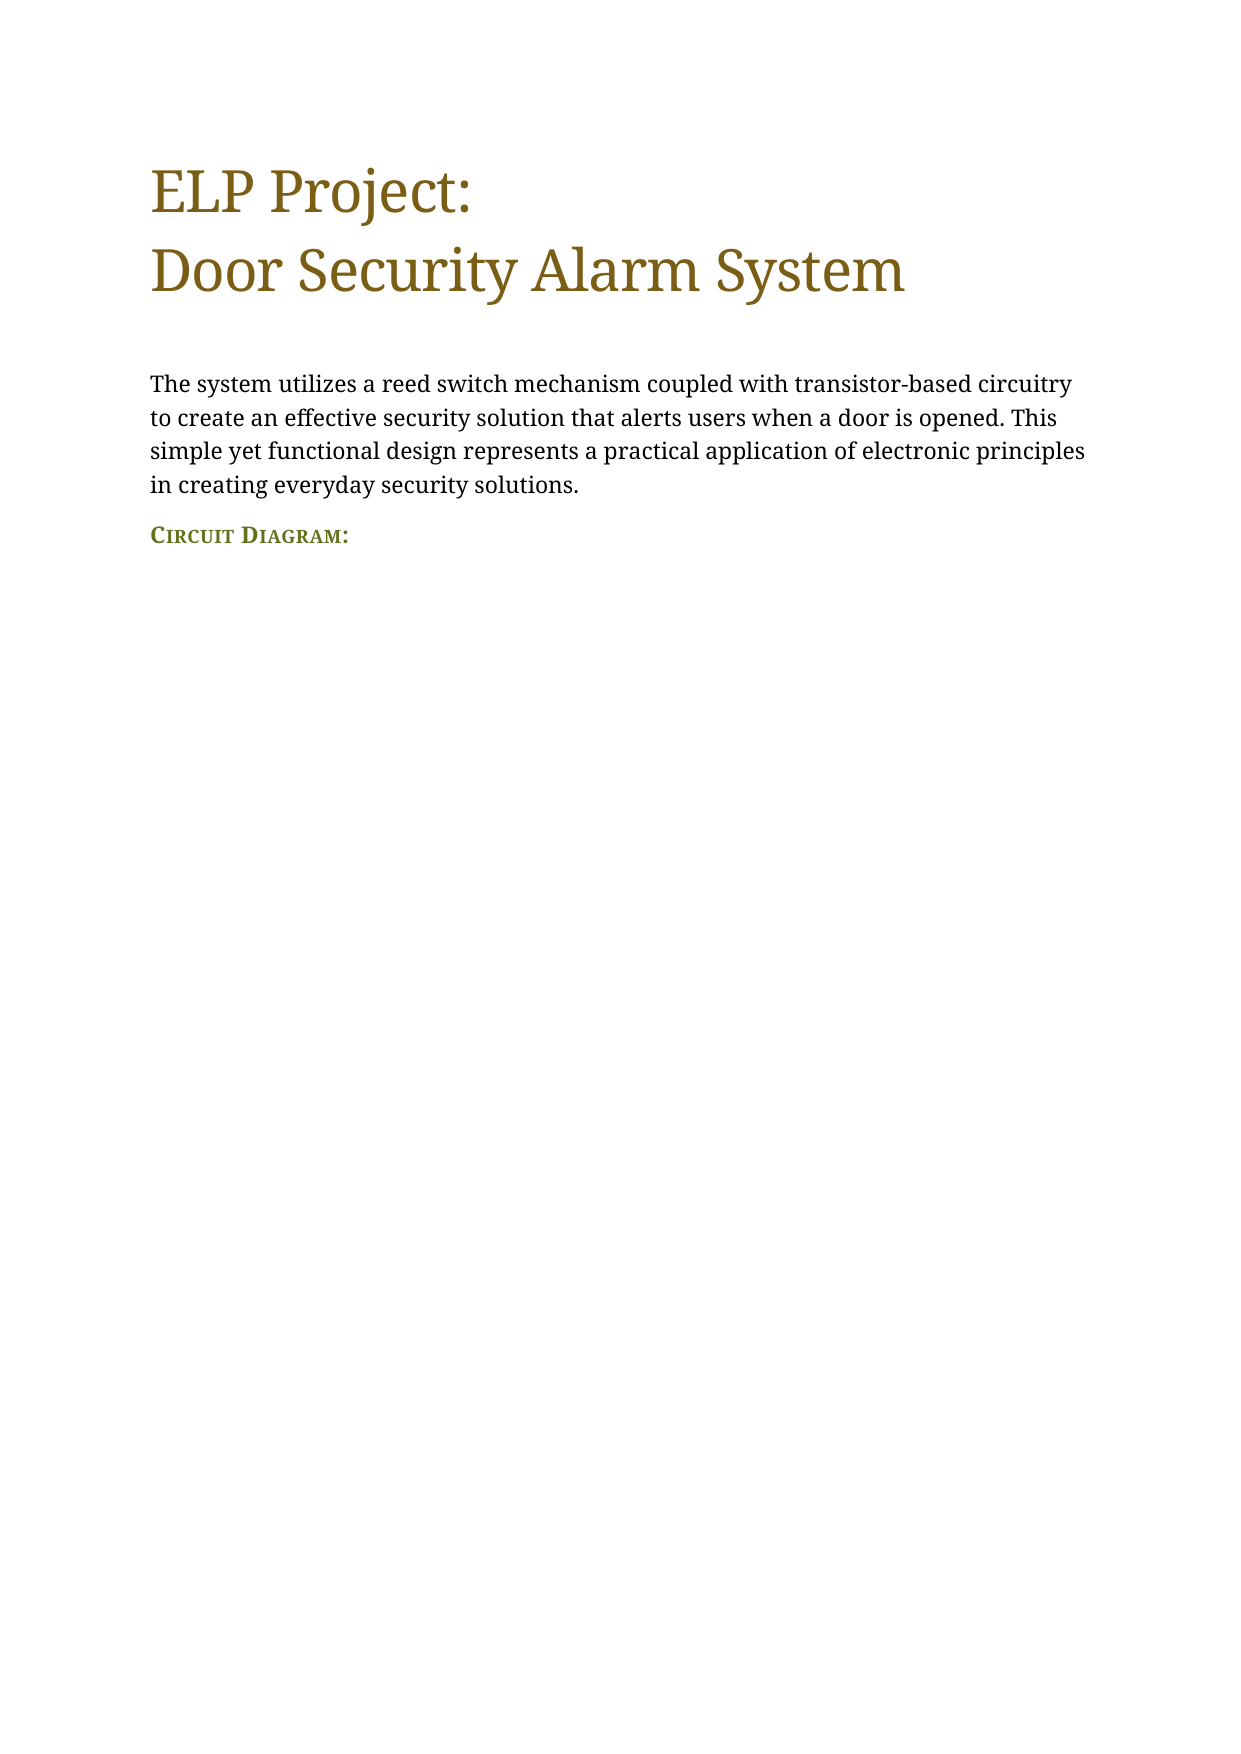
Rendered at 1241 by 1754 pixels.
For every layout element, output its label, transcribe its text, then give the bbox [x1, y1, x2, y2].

text The system utilizes a reed switch mechanism coupled with transistor-based circuitry to create an effective security solution that alerts users when a door is opened. This simple yet functional design represents a practical application of electronic principles in creating everyday security solutions. [150, 368, 1090, 500]
title Door Security Alarm System [150, 229, 1090, 309]
title ELP Project: [150, 150, 1090, 229]
text Circuit Diagram: [150, 519, 1090, 551]
